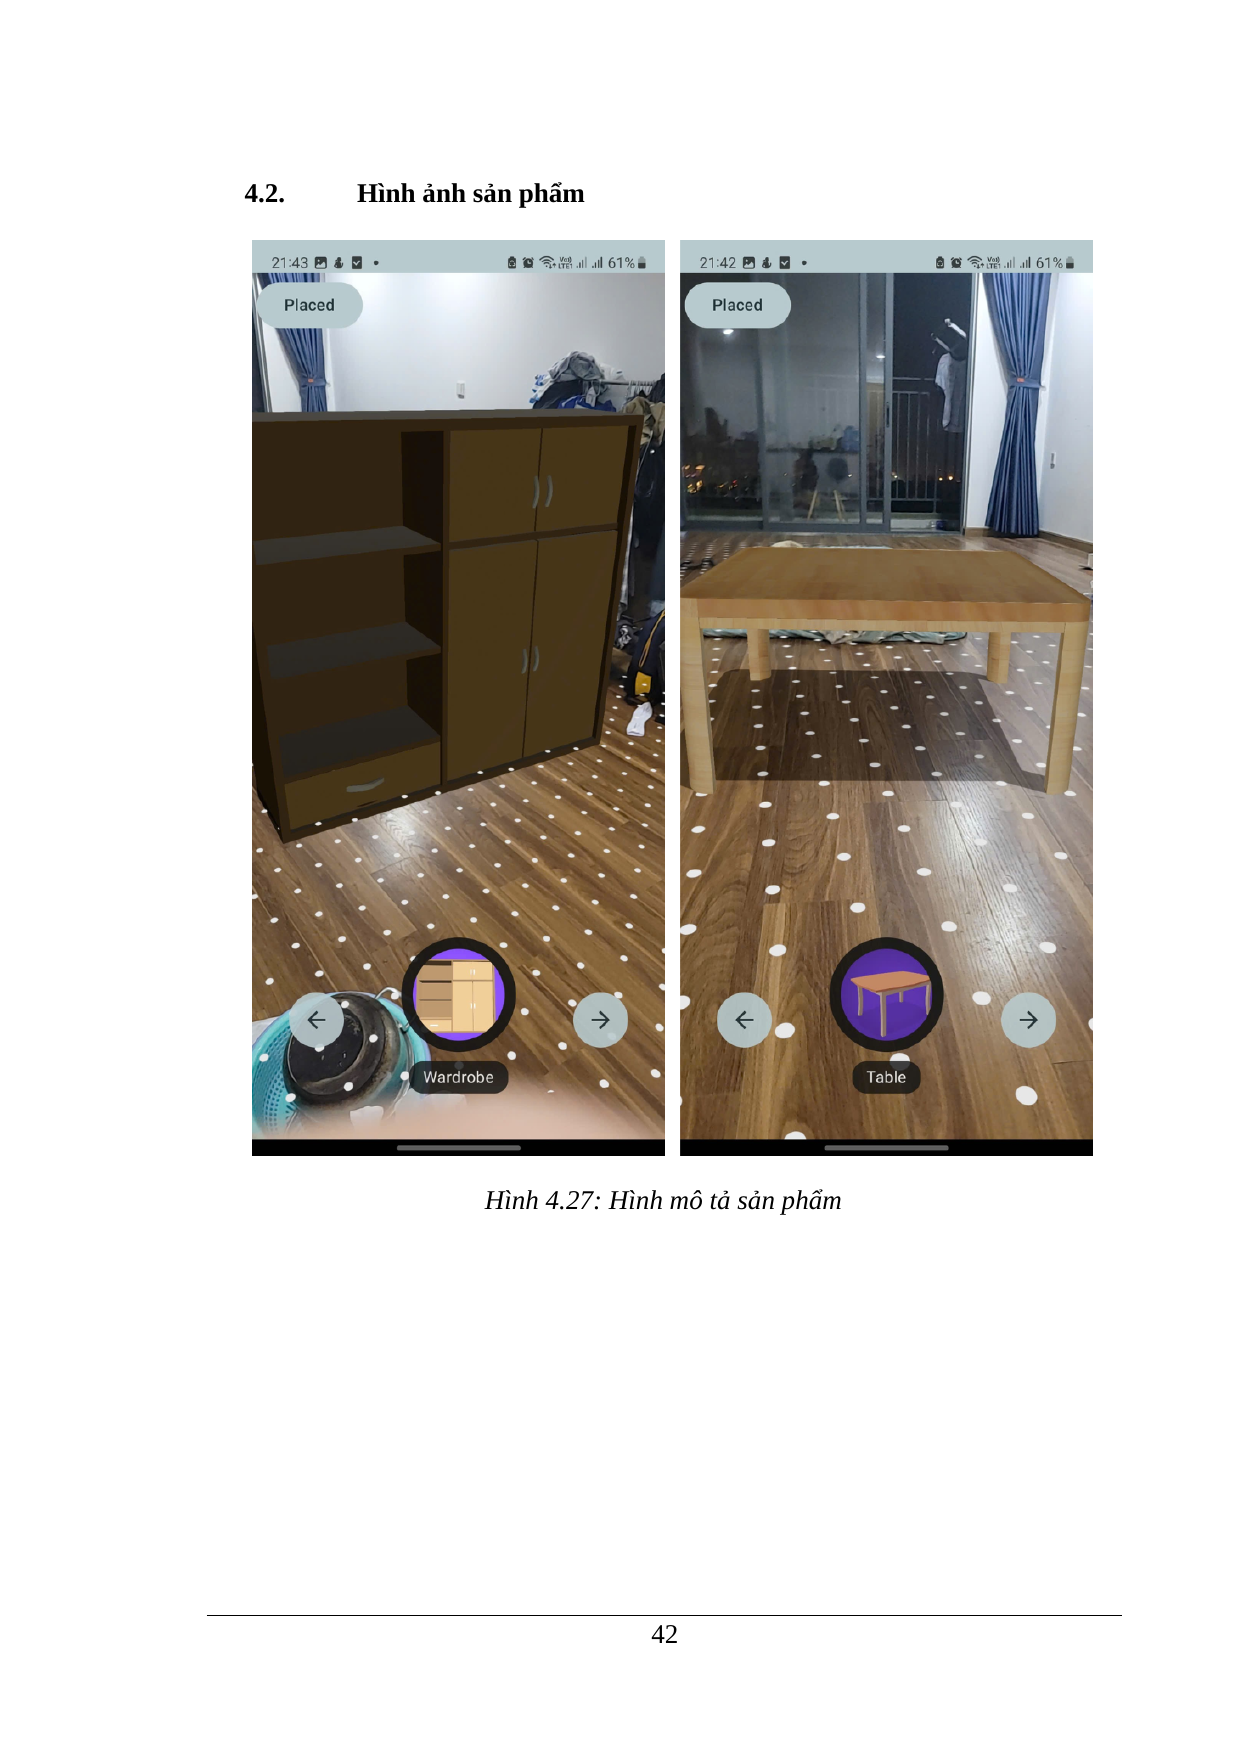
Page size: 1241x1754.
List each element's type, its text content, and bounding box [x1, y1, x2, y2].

subtitle Hình ảnh sản phẩm [244, 177, 1122, 208]
picture [206, 240, 1123, 1156]
